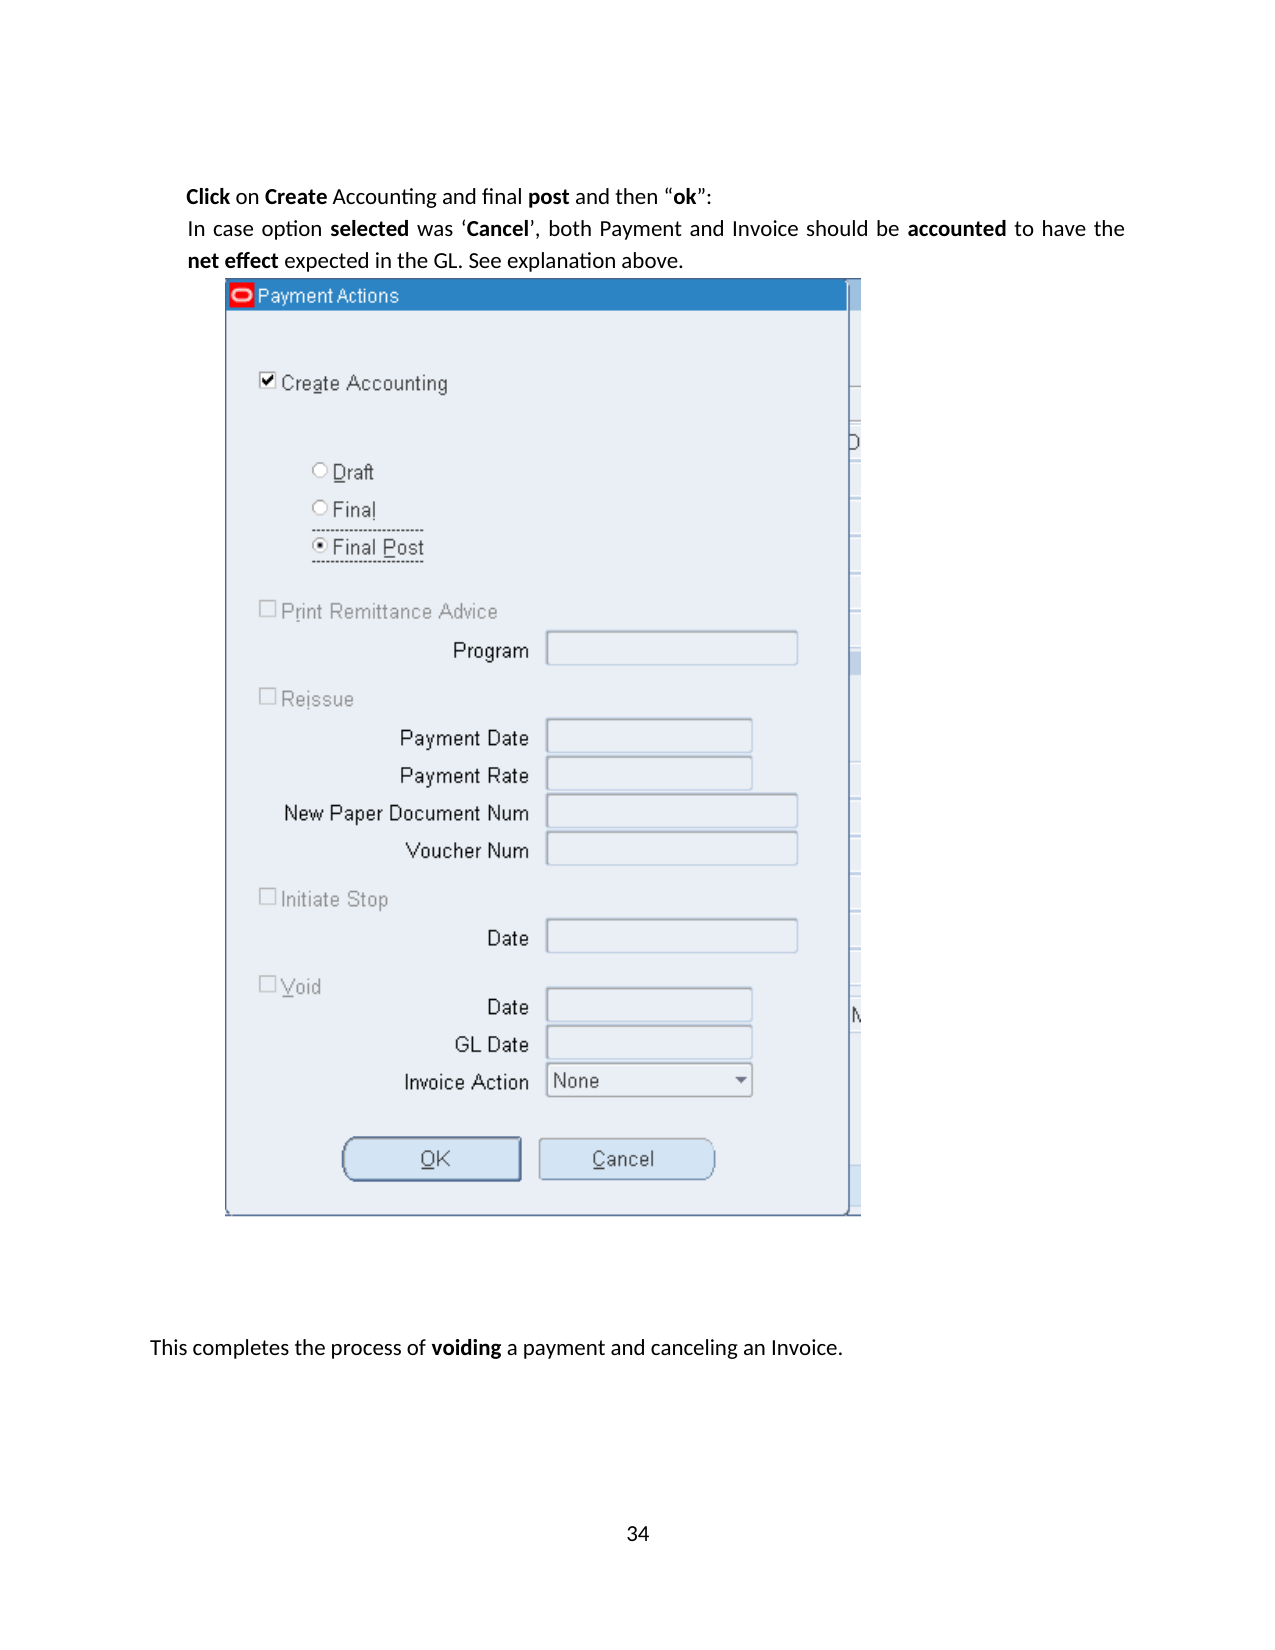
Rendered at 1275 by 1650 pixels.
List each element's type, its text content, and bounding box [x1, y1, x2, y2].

picture [225, 278, 861, 1329]
text In case option selected was ‘Cancel’, both Payment and Invoice should be accounted to have the net effect expected in the GL. See explanation above. [187, 214, 1125, 274]
text This completes the process of voiding a payment and canceling an Invoice. [150, 1333, 1125, 1361]
text Click on Create Accounting and final post and then “ok”: [150, 182, 1125, 210]
